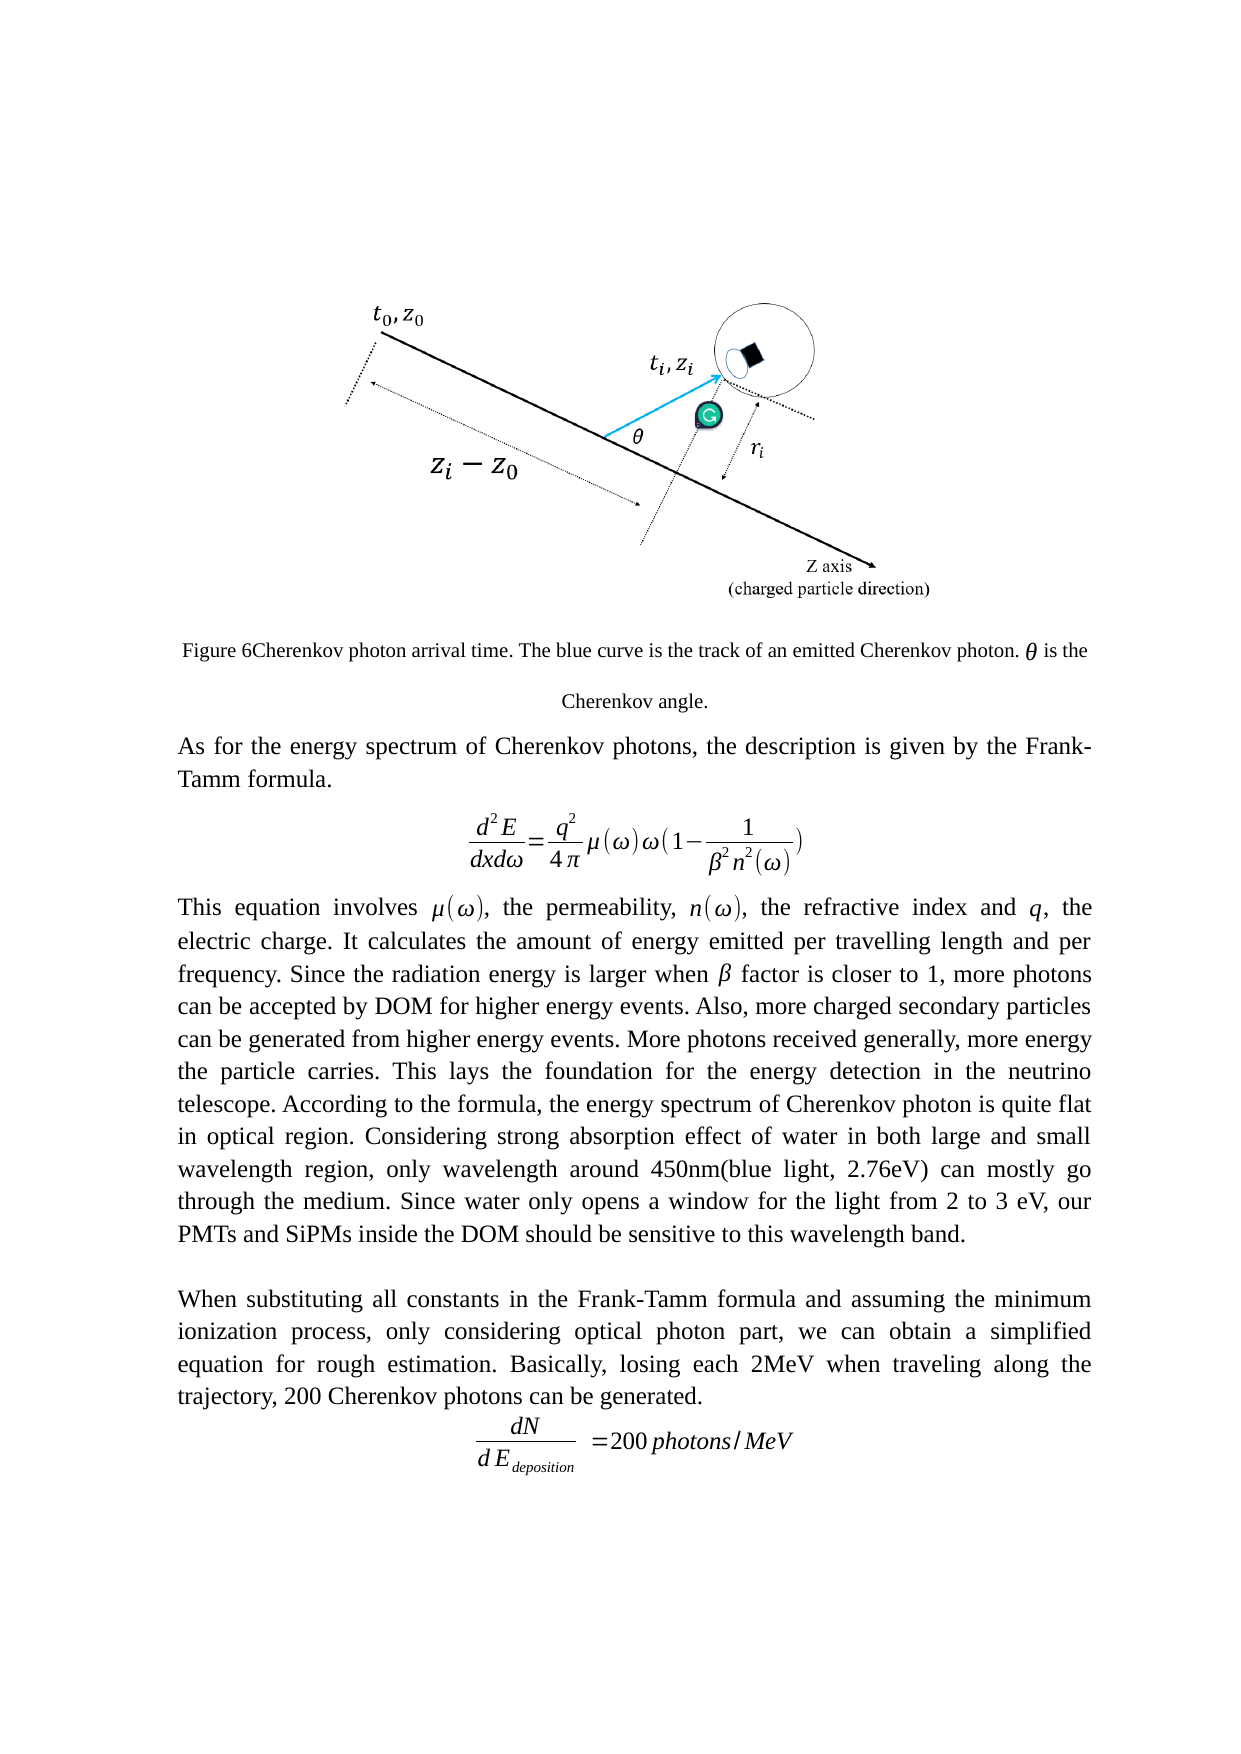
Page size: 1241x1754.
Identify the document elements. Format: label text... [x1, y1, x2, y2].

text As for the energy spectrum of Cherenkov photons, the description is given by the Frank-Tamm formula. [177, 729, 1092, 794]
text When substituting all constants in the Frank-Tamm formula and assuming the minimum ionization process, only considering optical photon part, we can obtain a simplified equation for rough estimation. Basically, losing each 2MeV when traveling along the trajectory, 200 Cherenkov photons can be generated. [177, 1282, 1092, 1412]
text This equation involves , the permeability, , the refractive index and , the electric charge. It calculates the amount of energy emitted per travelling length and per frequency. Since the radiation energy is larger when factor is closer to 1, more photons can be accepted by DOM for higher energy events. Also, more charged secondary particles can be generated from higher energy events. More photons received generally, more energy the particle carries. This lays the foundation for the energy detection in the neutrino telescope. According to the formula, the energy spectrum of Cherenkov photon is quite flat in optical region. Considering strong absorption effect of water in both large and small wavelength region, only wavelength around 450nm(blue light, 2.76eV) can mostly go through the medium. Since water only opens a window for the light from 2 to 3 eV, our PMTs and SiPMs inside the DOM should be sensitive to this wavelength band. [177, 892, 1092, 1249]
text Figure 6Cherenkov photon arrival time. The blue curve is the track of an emitted Cherenkov photon. is the Cherenkov angle. [177, 636, 1092, 717]
picture [294, 246, 976, 627]
